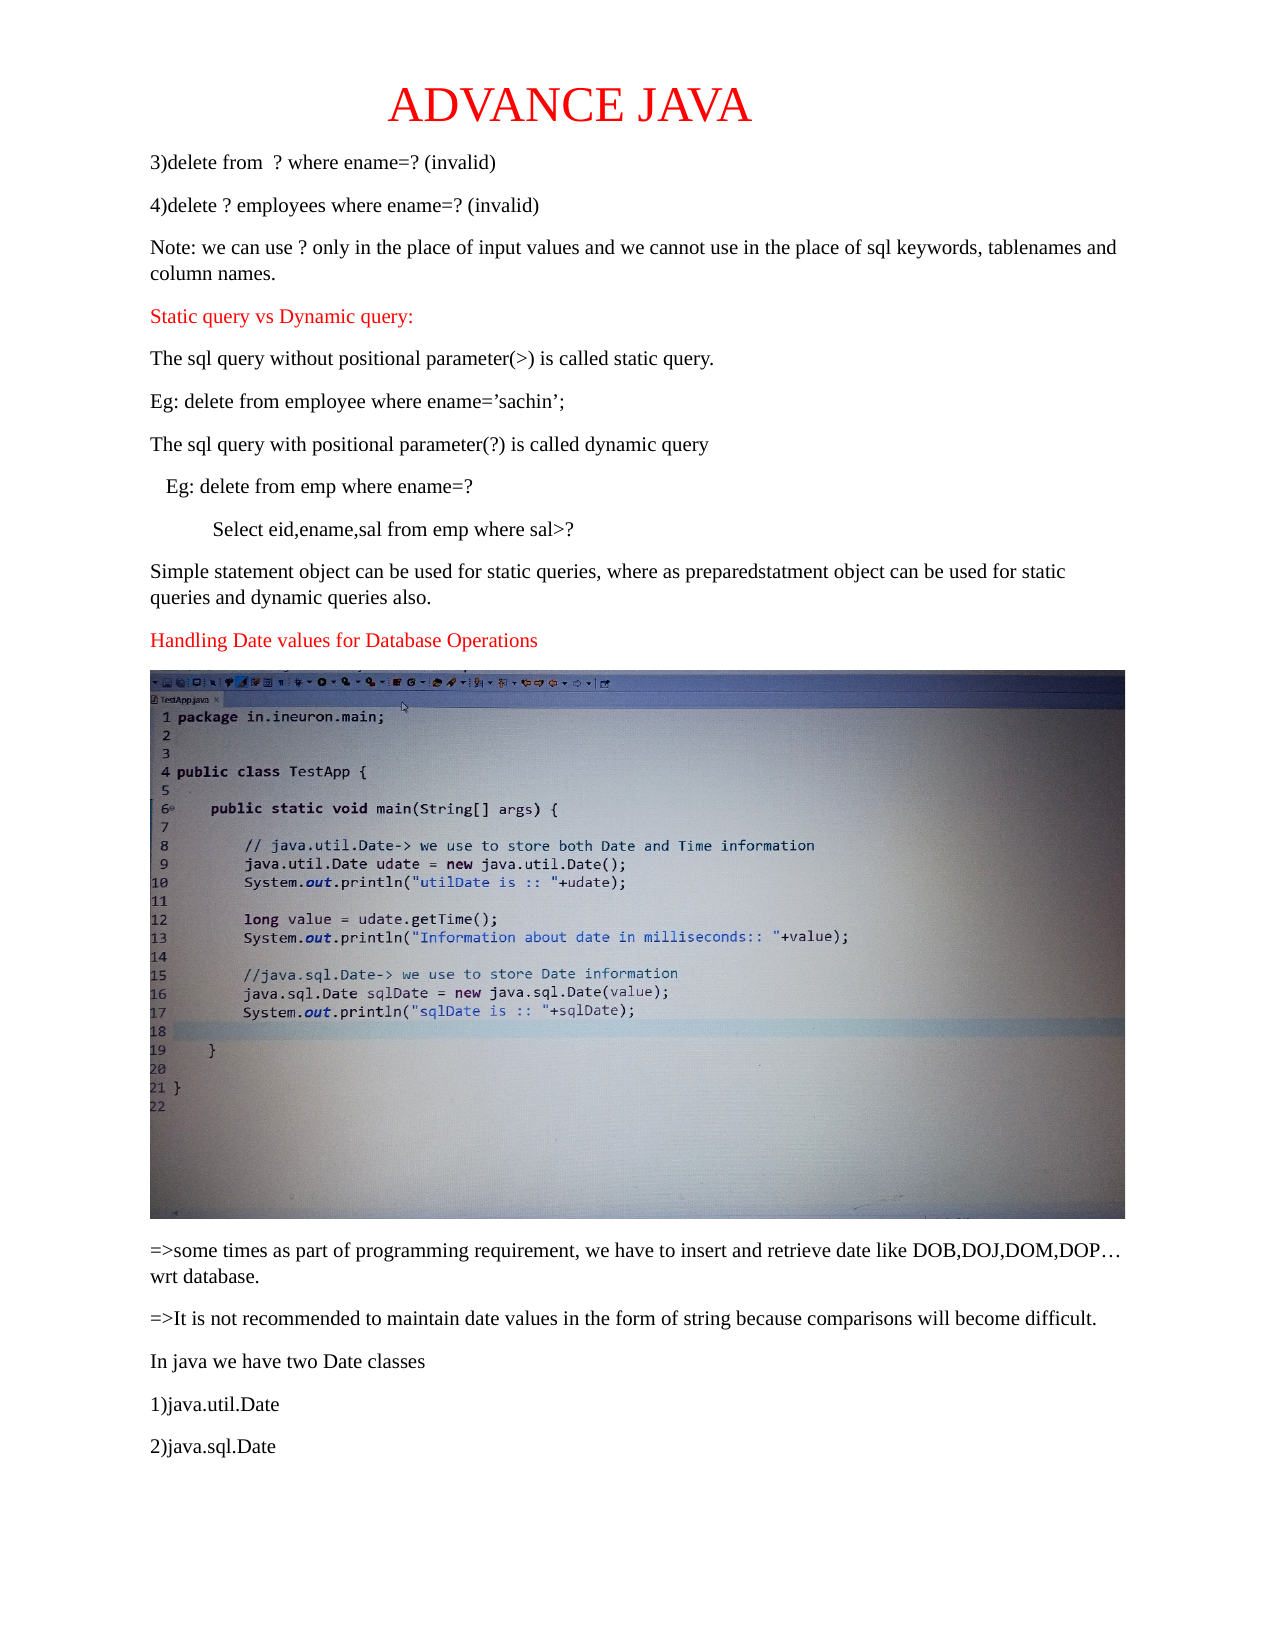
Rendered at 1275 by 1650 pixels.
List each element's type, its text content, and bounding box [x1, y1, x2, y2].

text 4)delete ? employees where ename=? (invalid) [150, 193, 1125, 217]
text Note: we can use ? only in the place of input values and we cannot use in the place of sql keywords, tablenames and column names. [150, 235, 1125, 285]
text The sql query without positional parameter(>) is called static query. [150, 346, 1125, 370]
text Static query vs Dynamic query: [150, 304, 1125, 328]
text Select eid,ename,sal from emp where sal>? [150, 517, 1125, 541]
picture [150, 670, 1125, 1219]
text Eg: delete from emp where ename=? [150, 474, 1125, 498]
text 1)java.util.Date [150, 1392, 1125, 1416]
text =>some times as part of programming requirement, we have to insert and retrieve date like DOB,DOJ,DOM,DOP…wrt database. [150, 1238, 1125, 1288]
text In java we have two Date classes [150, 1349, 1125, 1373]
text 2)java.sql.Date [150, 1434, 1125, 1458]
text Handling Date values for Database Operations [150, 628, 1125, 652]
text Eg: delete from employee where ename=’sachin’; [150, 389, 1125, 413]
text =>It is not recommended to maintain date values in the form of string because comparisons will become difficult. [150, 1306, 1125, 1330]
text 3)delete from ? where ename=? (invalid) [150, 150, 1125, 174]
text Simple statement object can be used for static queries, where as preparedstatment object can be used for static queries and dynamic queries also. [150, 559, 1125, 609]
text The sql query with positional parameter(?) is called dynamic query [150, 432, 1125, 456]
